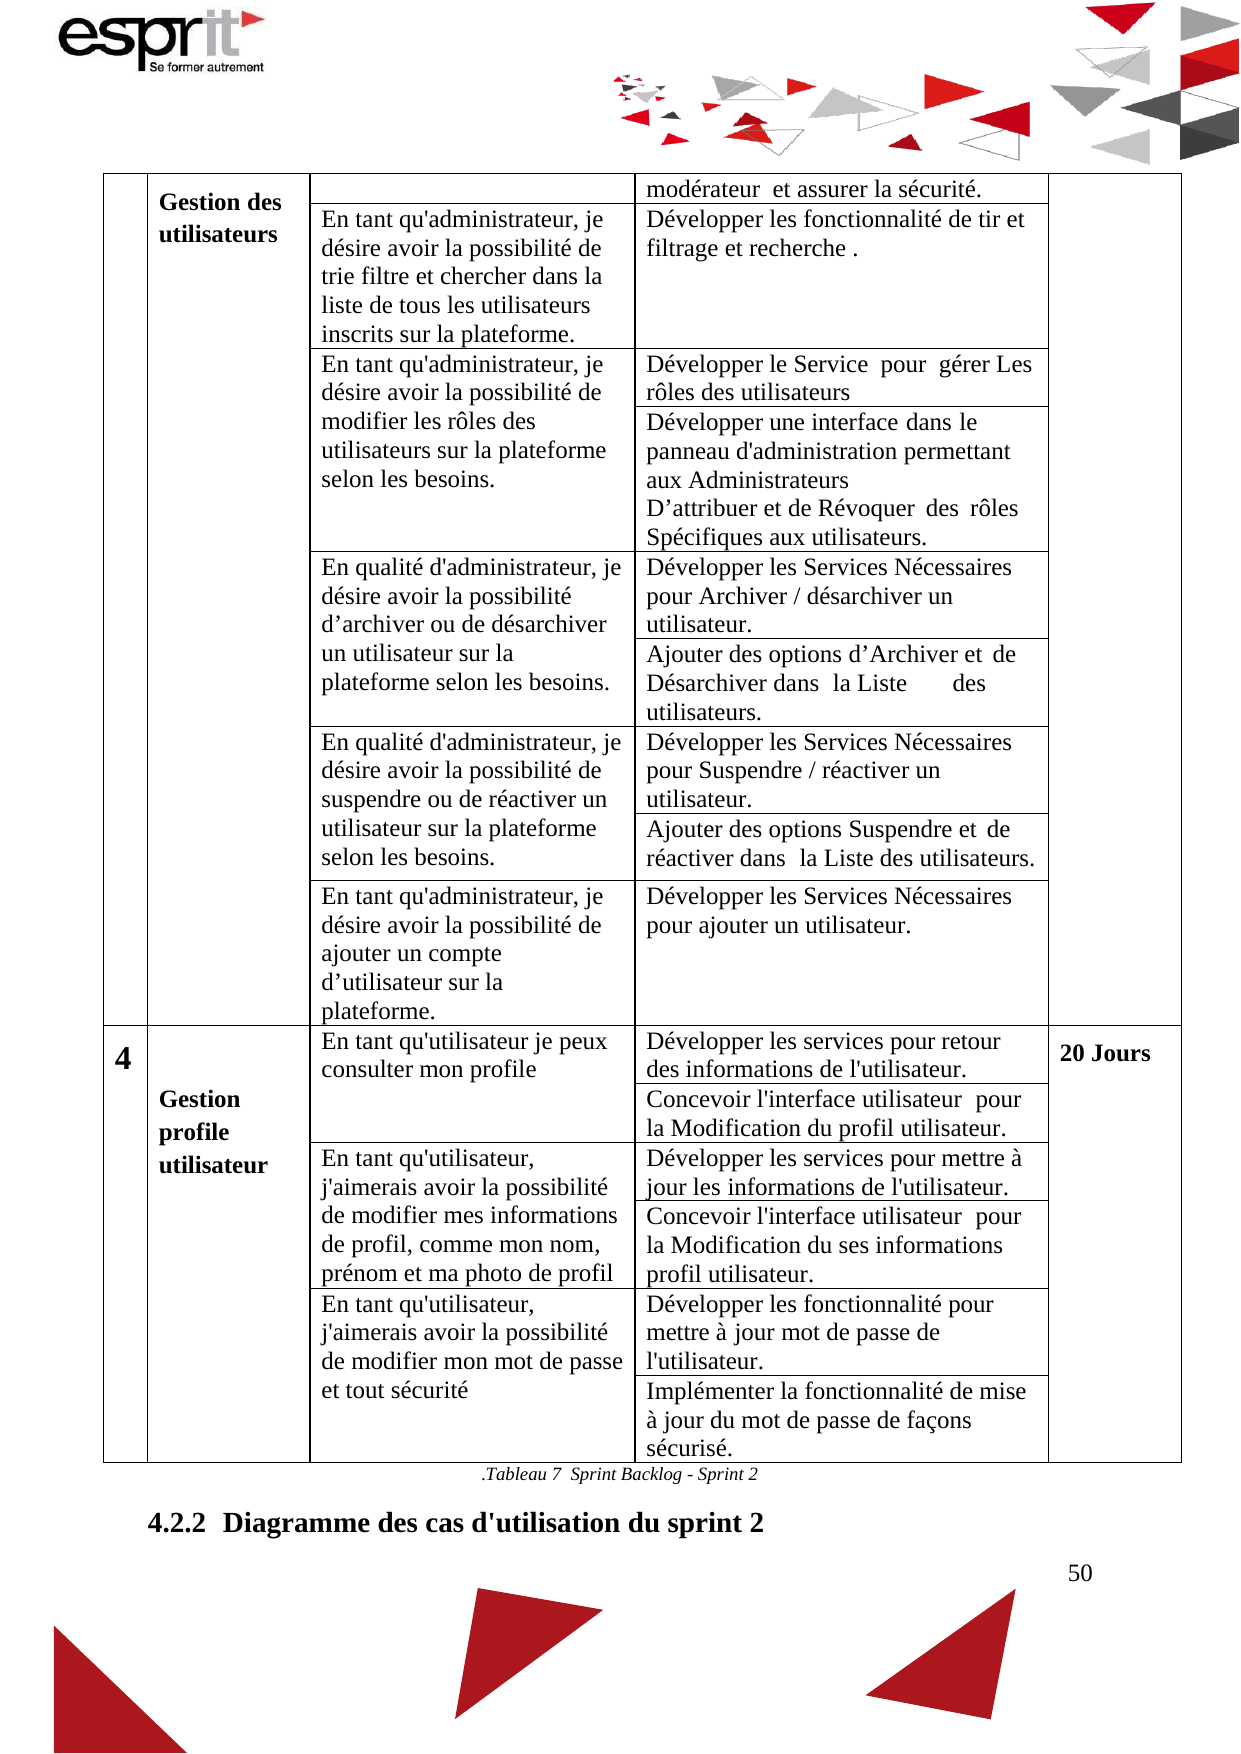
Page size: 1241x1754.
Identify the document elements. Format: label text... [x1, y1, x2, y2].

table_cell Ajouter des options Suspendre et de réactiver dans la Liste des utilisateurs. [636, 814, 1048, 880]
table_cell Développer les services pour retour des informations de l'utilisateur. [636, 1026, 1048, 1083]
table_cell En tant qu'administrateur, je désire avoir la possibilité de trie filtre et chercher dans la liste de tous les utilisateurs inscrits sur la plateforme. [311, 204, 634, 348]
table_cell Développer une interface dans le panneau d'administration permettant aux Administrateurs D’attribuer et de Révoquer des rôles Spécifiques aux utilisateurs. [636, 407, 1048, 551]
table_cell En tant qu'utilisateur, j'aimerais avoir la possibilité de modifier mon mot de passe et tout sécurité [311, 1289, 634, 1462]
table_cell En tant qu'administrateur, je désire avoir la possibilité de ajouter un compte d’utilisateur sur la plateforme. [311, 881, 634, 1025]
table_cell En qualité d'administrateur, je désire avoir la possibilité de suspendre ou de réactiver un utilisateur sur la plateforme selon les besoins. [311, 727, 634, 880]
table_cell En tant qu'utilisateur, j'aimerais avoir la possibilité de modifier mes informations de profil, comme mon nom, prénom et ma photo de profil [311, 1143, 634, 1288]
table_cell Développer les services pour mettre à jour les informations de l'utilisateur. [636, 1143, 1048, 1200]
table_cell Gestion profile utilisateur [148, 1026, 309, 1462]
subtitle Diagramme des cas d'utilisation du sprint 2 [148, 1506, 1093, 1539]
table_cell Développer les Services Nécessaires pour Suspendre / réactiver un utilisateur. [636, 727, 1048, 813]
table_cell Implémenter la fonctionnalité de mise à jour du mot de passe de façons sécurisé. [636, 1376, 1048, 1462]
table_cell En tant qu'utilisateur je peux consulter mon profile [311, 1026, 634, 1142]
table_cell 4 [104, 1026, 147, 1462]
picture [613, 0, 1241, 167]
text .Tableau 7 Sprint Backlog - Sprint 2 [148, 1463, 1093, 1485]
table_cell Ajouter des options d’Archiver et de Désarchiver dans la Liste des utilisateurs. [636, 639, 1048, 726]
table_cell Concevoir l'interface utilisateur pour la Modification du profil utilisateur. [636, 1084, 1048, 1142]
table_cell Développer les fonctionnalité pour mettre à jour mot de passe de l'utilisateur. [636, 1289, 1048, 1375]
table_cell 20 Jours [1049, 1026, 1181, 1462]
table_cell Développer les Services Nécessaires pour Archiver / désarchiver un utilisateur. [636, 552, 1048, 638]
table_cell Configurer les Permissions des modérateur et assurer la sécurité. [636, 174, 1048, 203]
table_cell Développer les Services Nécessaires pour ajouter un utilisateur. [636, 881, 1048, 1025]
table_cell En tant qu'administrateur, je désire avoir la possibilité de modifier les rôles des utilisateurs sur la plateforme selon les besoins. [311, 349, 634, 551]
table_cell Développer le Service pour gérer Les rôles des utilisateurs [636, 349, 1048, 406]
table_cell Développer les fonctionnalité de tir et filtrage et recherche . [636, 204, 1048, 348]
table_cell Concevoir l'interface utilisateur pour la Modification du ses informations profil utilisateur. [636, 1201, 1048, 1288]
picture [54, 7, 269, 75]
table_cell En qualité d'administrateur, je désire avoir la possibilité d’archiver ou de désarchiver un utilisateur sur la plateforme selon les besoins. [311, 552, 634, 726]
